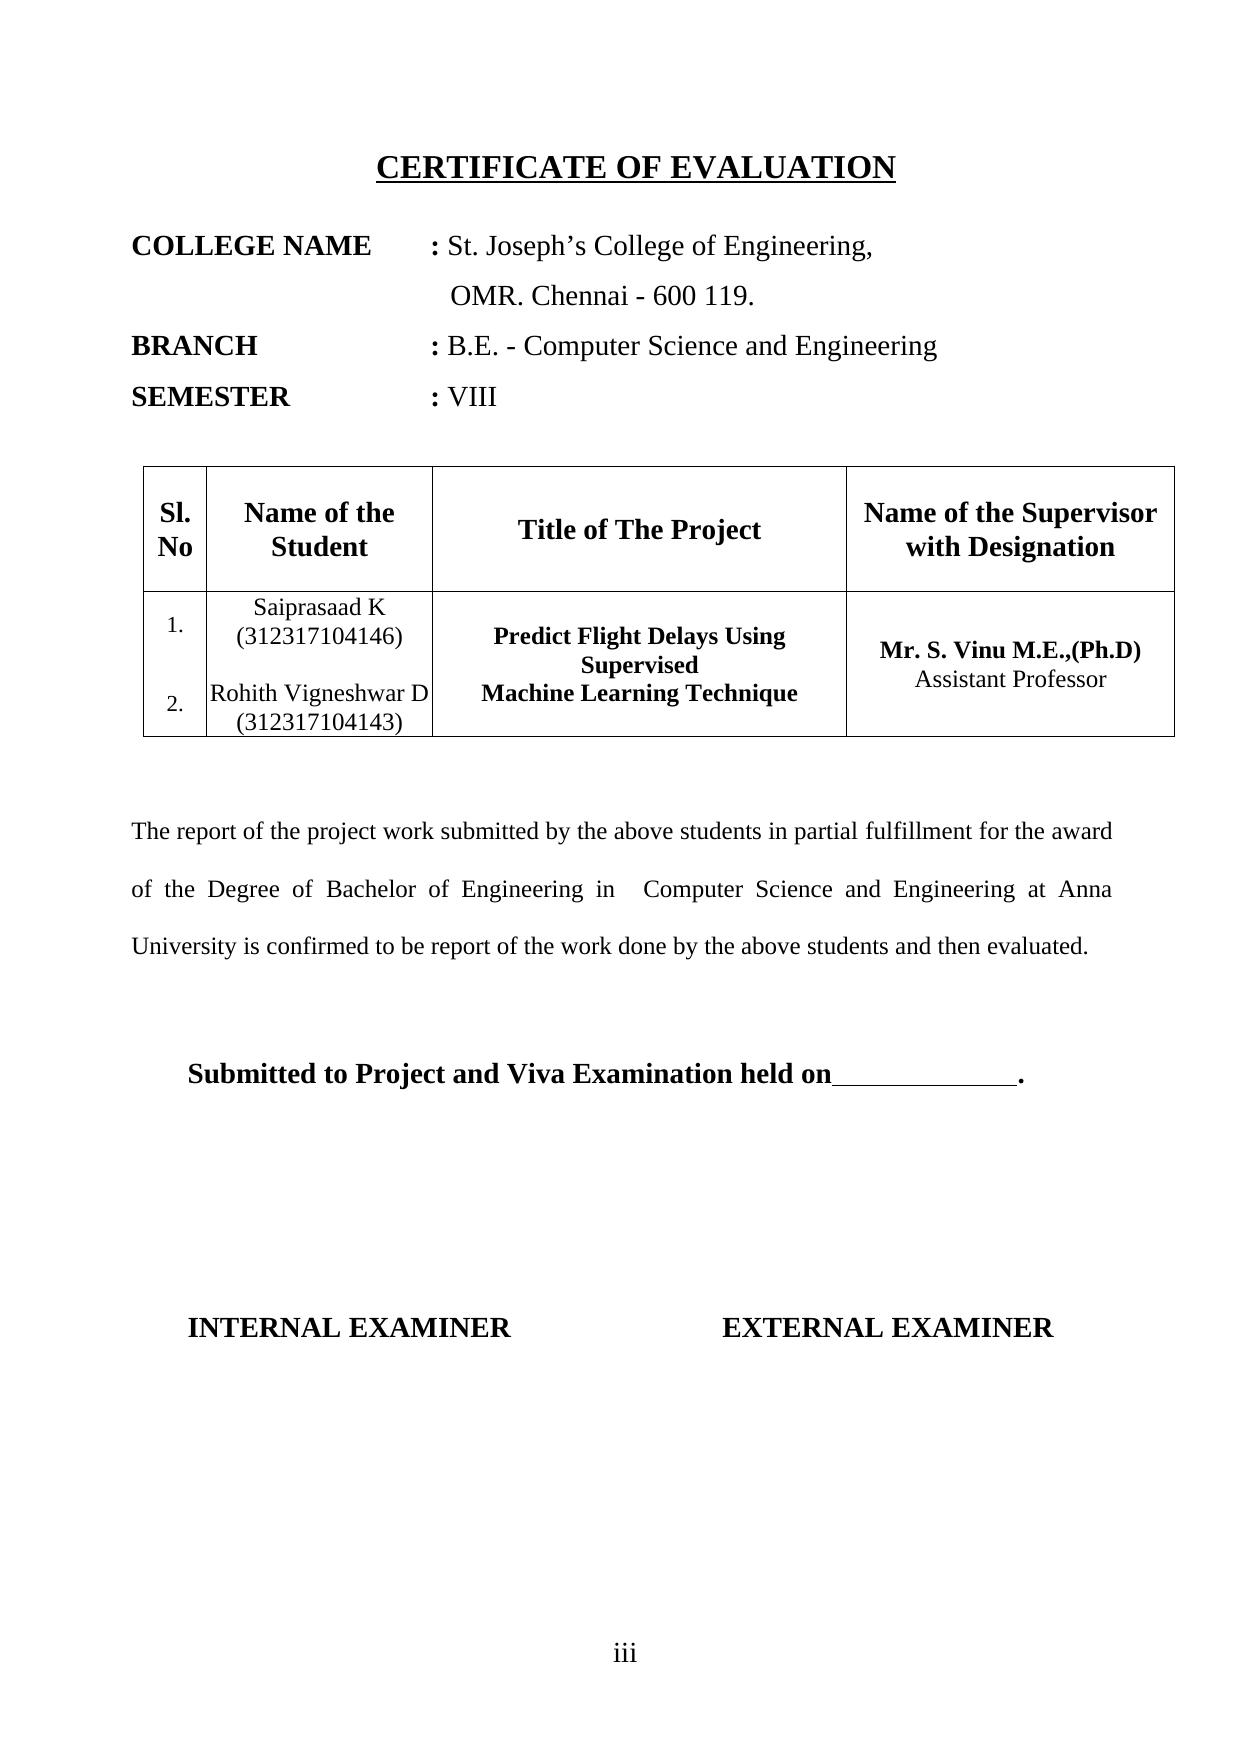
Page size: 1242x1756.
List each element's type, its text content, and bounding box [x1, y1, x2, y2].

text BRANCH : B.E. - Computer Science and Engineering [131, 328, 1116, 362]
text The report of the project work submitted by the above students in partial fulfillment for the award of the Degree of Bachelor of Engineering in Computer Science and Engineering at Anna University is confirmed to be report of the work done by the above students and then evaluated. [131, 816, 1112, 960]
table_header Sl. No [144, 467, 206, 591]
text OMR. Chennai - 600 119. [131, 278, 1116, 312]
table_header Name of the Student [207, 467, 432, 591]
table_cell 1. 2. [144, 592, 206, 736]
table_cell Predict Flight Delays Using Supervised Machine Learning Technique [433, 592, 846, 736]
text CERTIFICATE OF EVALUATION [196, 148, 1076, 186]
text COLLEGE NAME : St. Joseph’s College of Engineering, [131, 228, 1116, 261]
table_header Name of the Supervisor with Designation [847, 467, 1174, 591]
table_cell Saiprasaad K (312317104146) Rohith Vigneshwar D (312317104143) [207, 592, 432, 736]
text INTERNAL EXAMINER EXTERNAL EXAMINER [187, 1310, 1112, 1344]
text SEMESTER : VIII [131, 379, 1116, 412]
text Submitted to Project and Viva Examination held on . [187, 1056, 1112, 1089]
table_header Title of The Project [433, 467, 846, 591]
table_cell Mr. S. Vinu M.E.,(Ph.D) Assistant Professor [847, 592, 1174, 736]
